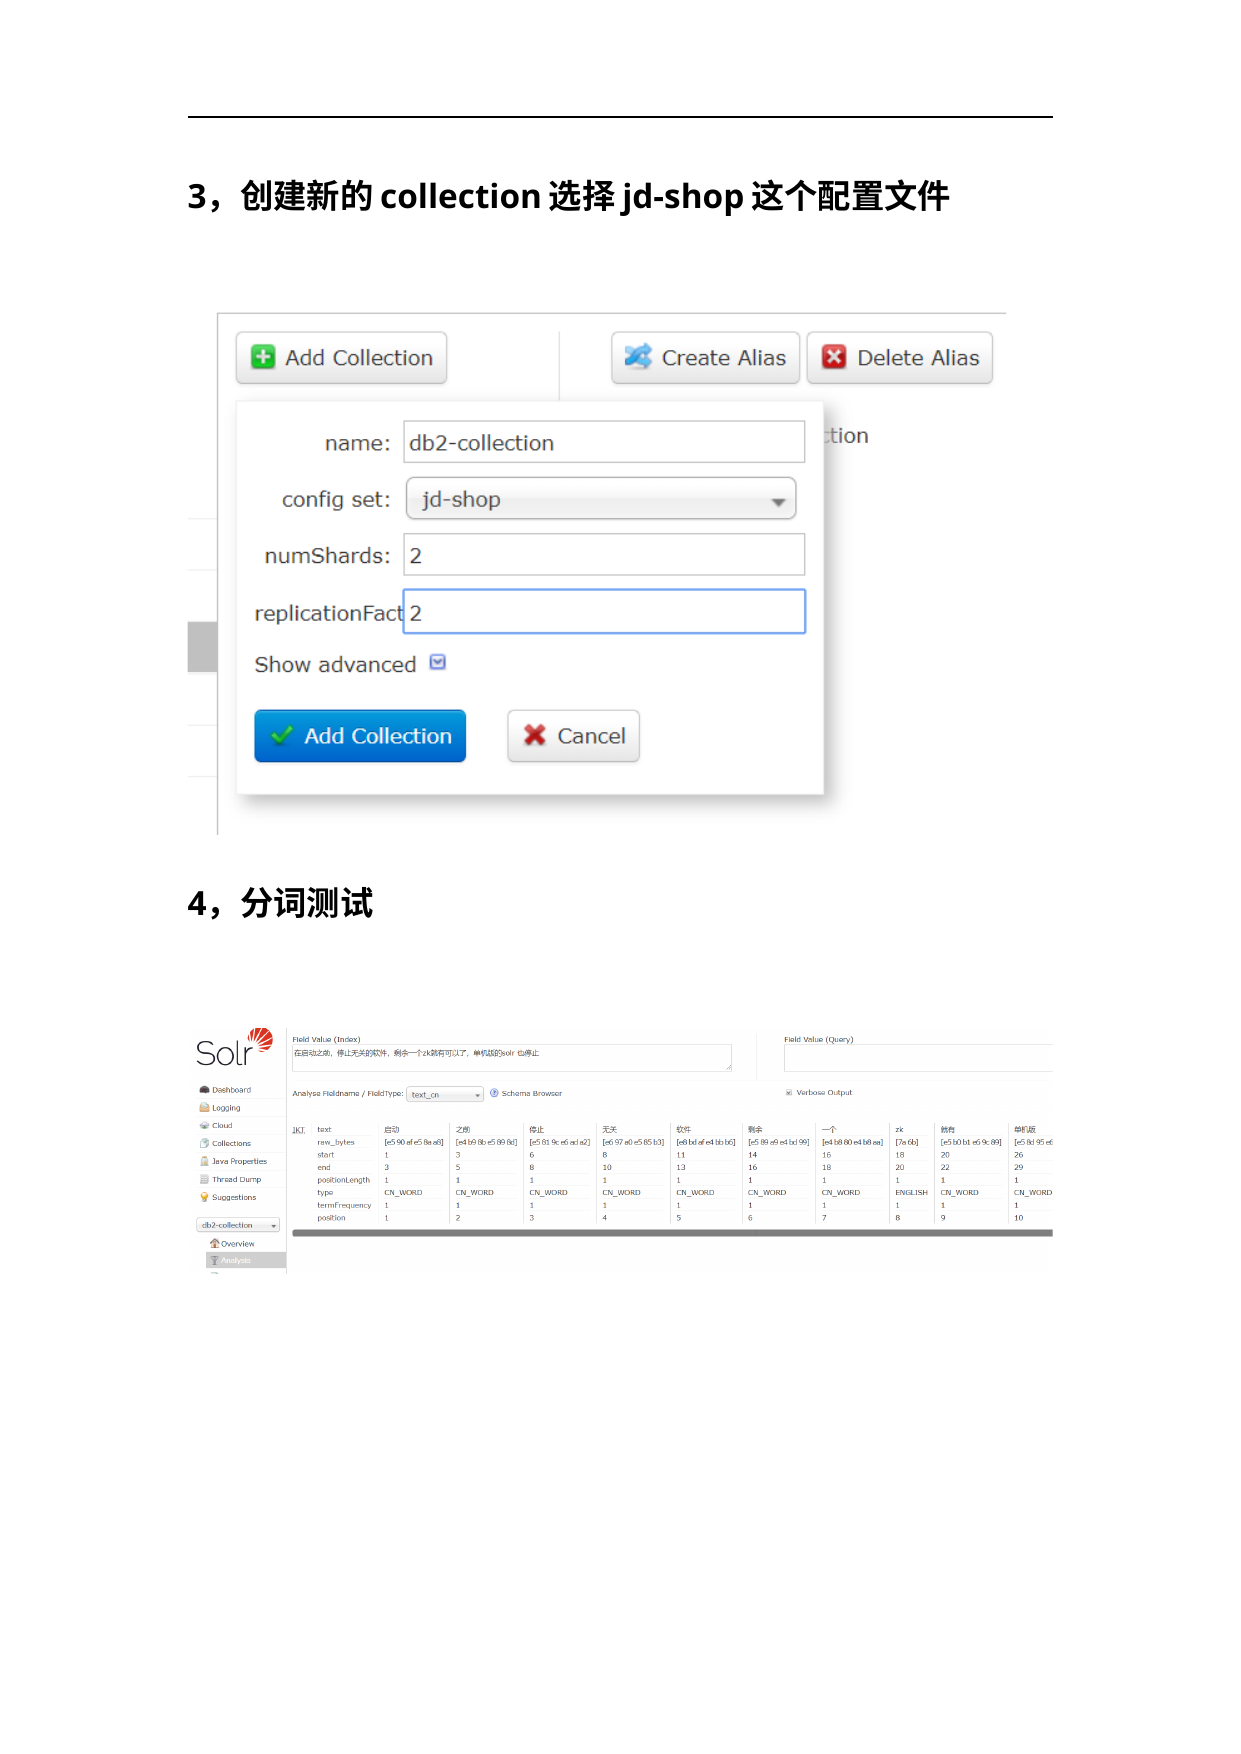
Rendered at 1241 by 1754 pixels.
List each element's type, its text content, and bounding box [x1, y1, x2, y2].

picture [187, 1028, 1053, 1274]
picture [187, 289, 1007, 835]
subtitle 4，分词测试 [187, 869, 1053, 934]
subtitle 3，创建新的collection选择jd-shop这个配置文件 [187, 162, 1053, 227]
